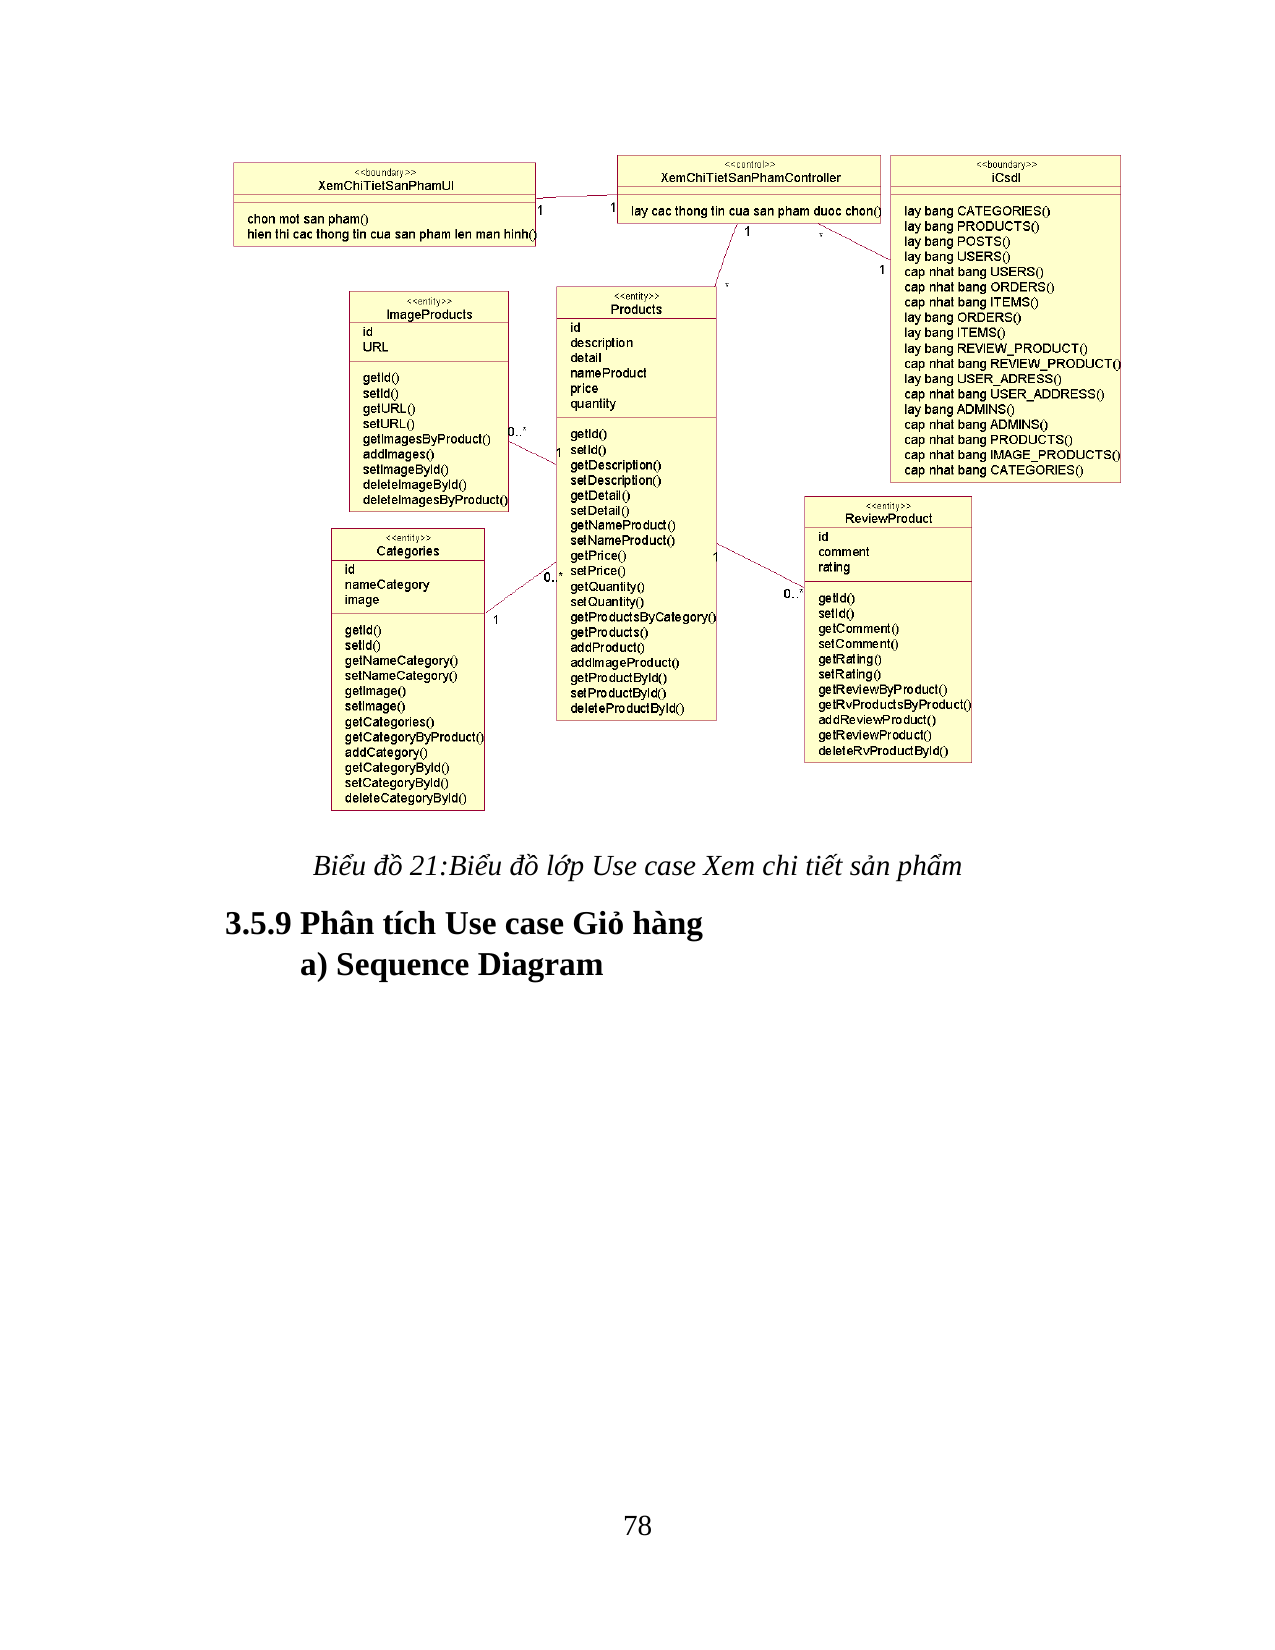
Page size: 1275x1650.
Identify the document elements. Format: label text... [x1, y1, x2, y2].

text Biểu đồ 21:Biểu đồ lớp Use case Xem chi tiết sản phẩm [150, 848, 1125, 882]
text a) Sequence Diagram [225, 944, 1125, 983]
subtitle 3.5.9 Phân tích Use case Giỏ hàng [150, 903, 1125, 941]
picture [225, 150, 1130, 824]
